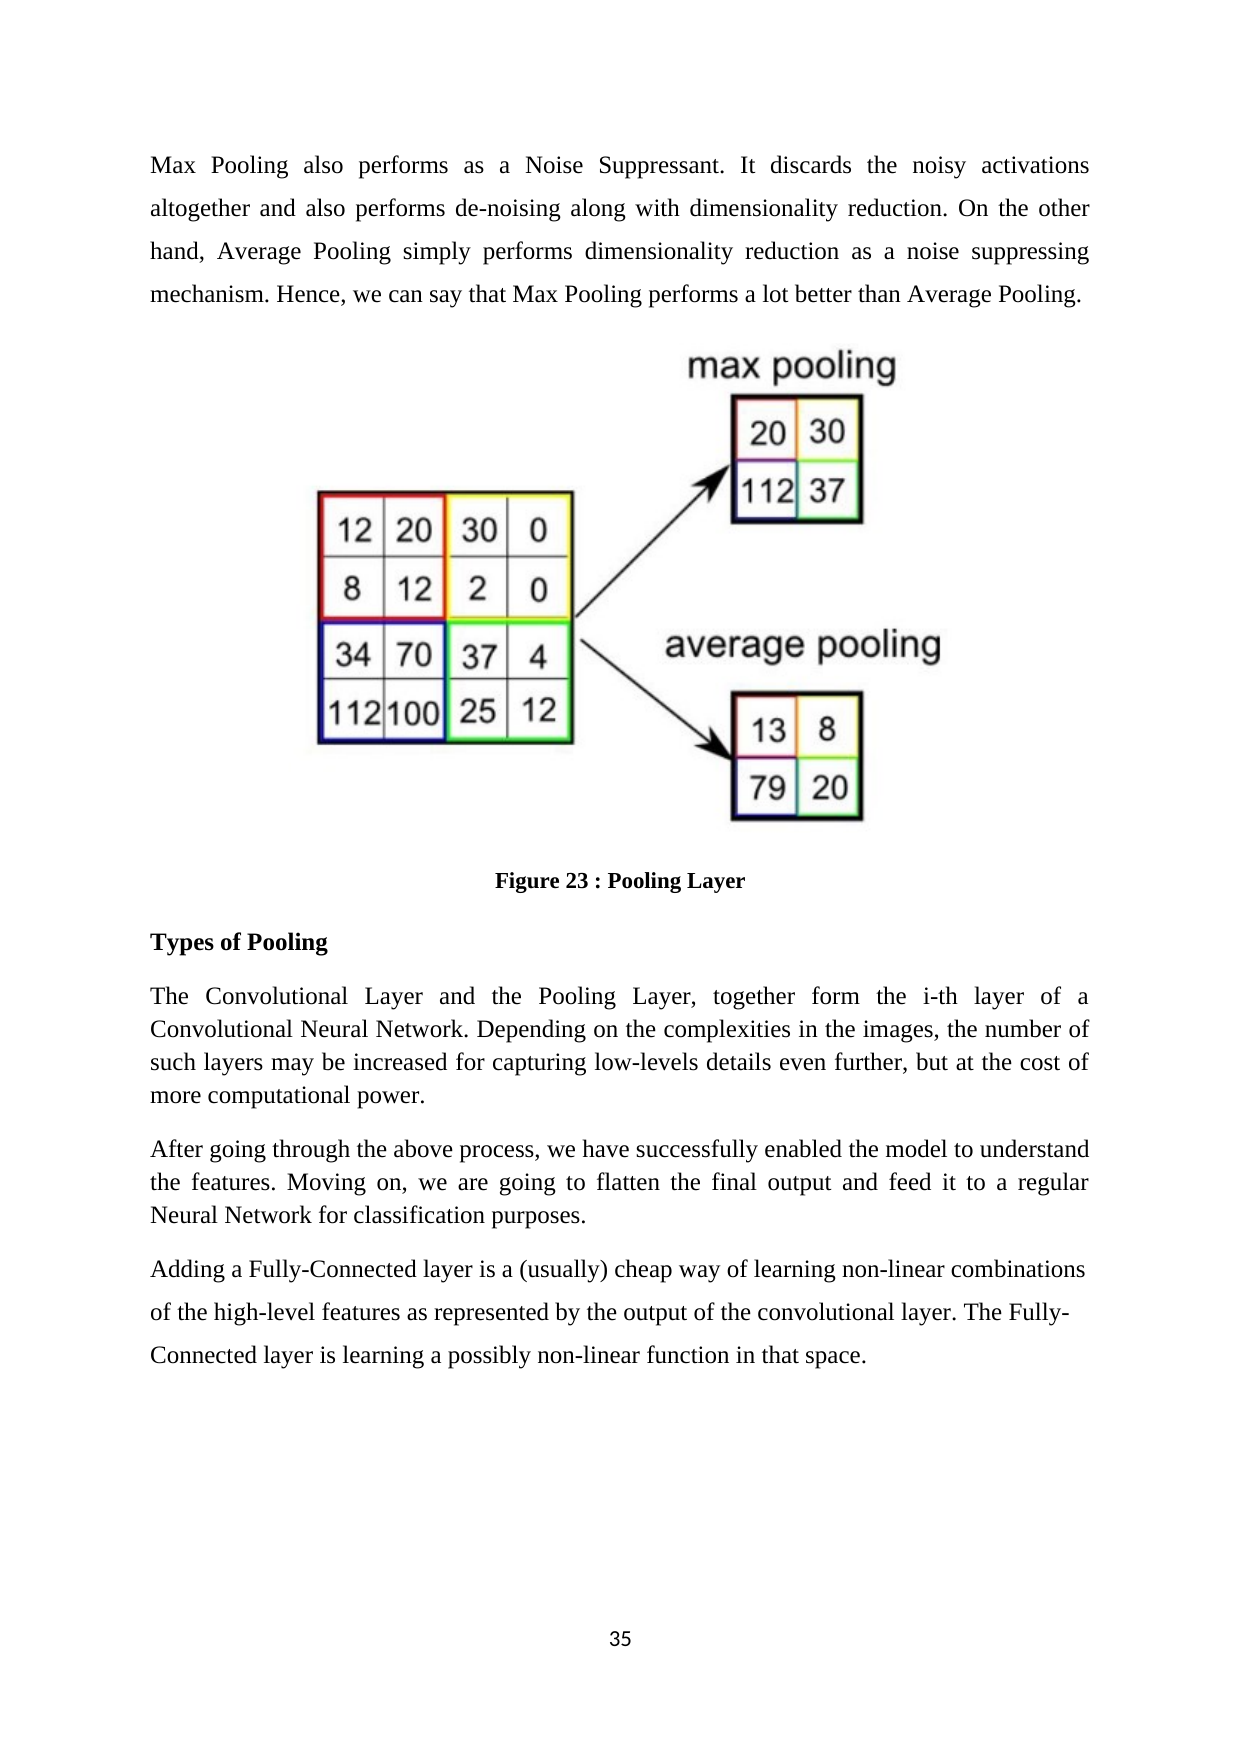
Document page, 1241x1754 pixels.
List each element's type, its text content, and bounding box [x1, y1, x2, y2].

text Types of Pooling [150, 927, 1090, 956]
text The Convolutional Layer and the Pooling Layer, together form the i-th layer of a Convolutional Neural Network. Depending on the complexities in the images, the number of such layers may be increased for capturing low-levels details even further, but at the cost of more computational power. [150, 981, 1090, 1109]
picture [288, 343, 952, 833]
text After going through the above process, we have successfully enabled the model to understand the features. Moving on, we are going to flatten the final output and feed it to a regular Neural Network for classification purposes. [150, 1134, 1090, 1229]
text Adding a Fully-Connected layer is a (usually) cheap way of learning non-linear combinations of the high-level features as represented by the output of the convolutional layer. The Fully-Connected layer is learning a possibly non-linear function in that space. [150, 1254, 1090, 1369]
text Figure 23 : Pooling Layer [150, 867, 1090, 893]
text Max Pooling also performs as a Noise Suppressant. It discards the noisy activations altogether and also performs de-noising along with dimensionality reduction. On the other hand, Average Pooling simply performs dimensionality reduction as a noise suppressing mechanism. Hence, we can say that Max Pooling performs a lot better than Average Pooling. [150, 150, 1090, 308]
